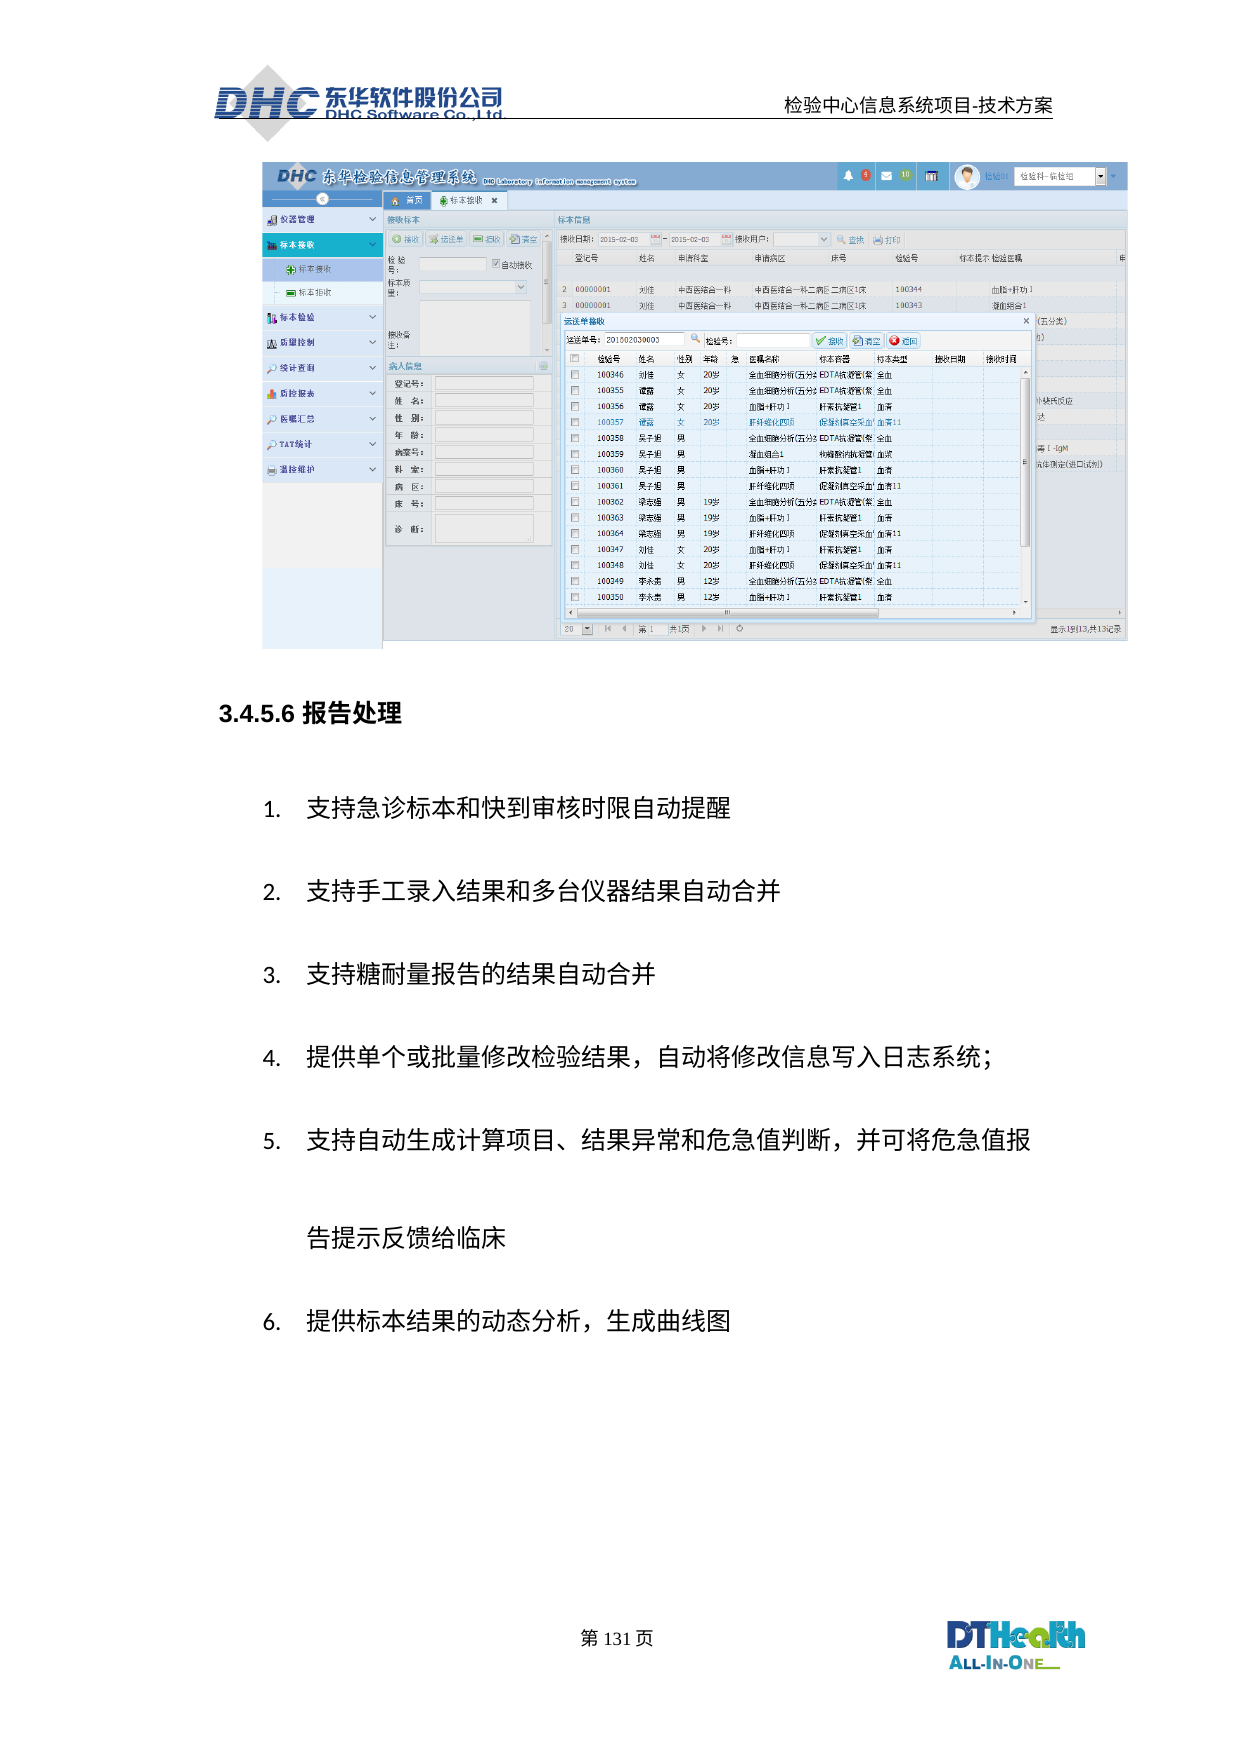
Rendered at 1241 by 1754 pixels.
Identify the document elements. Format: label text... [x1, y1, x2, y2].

list 支持糖耐量报告的结果自动合并 [262, 940, 1053, 1005]
picture [262, 162, 1128, 649]
picture [947, 1653, 1061, 1670]
picture [214, 64, 506, 142]
picture [947, 1621, 1085, 1648]
text 报告处理 [218, 679, 1053, 744]
list 提供单个或批量修改检验结果，自动将修改信息写入日志系统； [262, 1023, 1053, 1088]
list 支持自动生成计算项目、结果异常和危急值判断，并可将危急值报告提示反馈给临床 [262, 1106, 1053, 1269]
list 支持手工录入结果和多台仪器结果自动合并 [262, 857, 1053, 922]
list 提供标本结果的动态分析，生成曲线图 [262, 1287, 1053, 1352]
list 支持急诊标本和快到审核时限自动提醒 [262, 774, 1053, 839]
